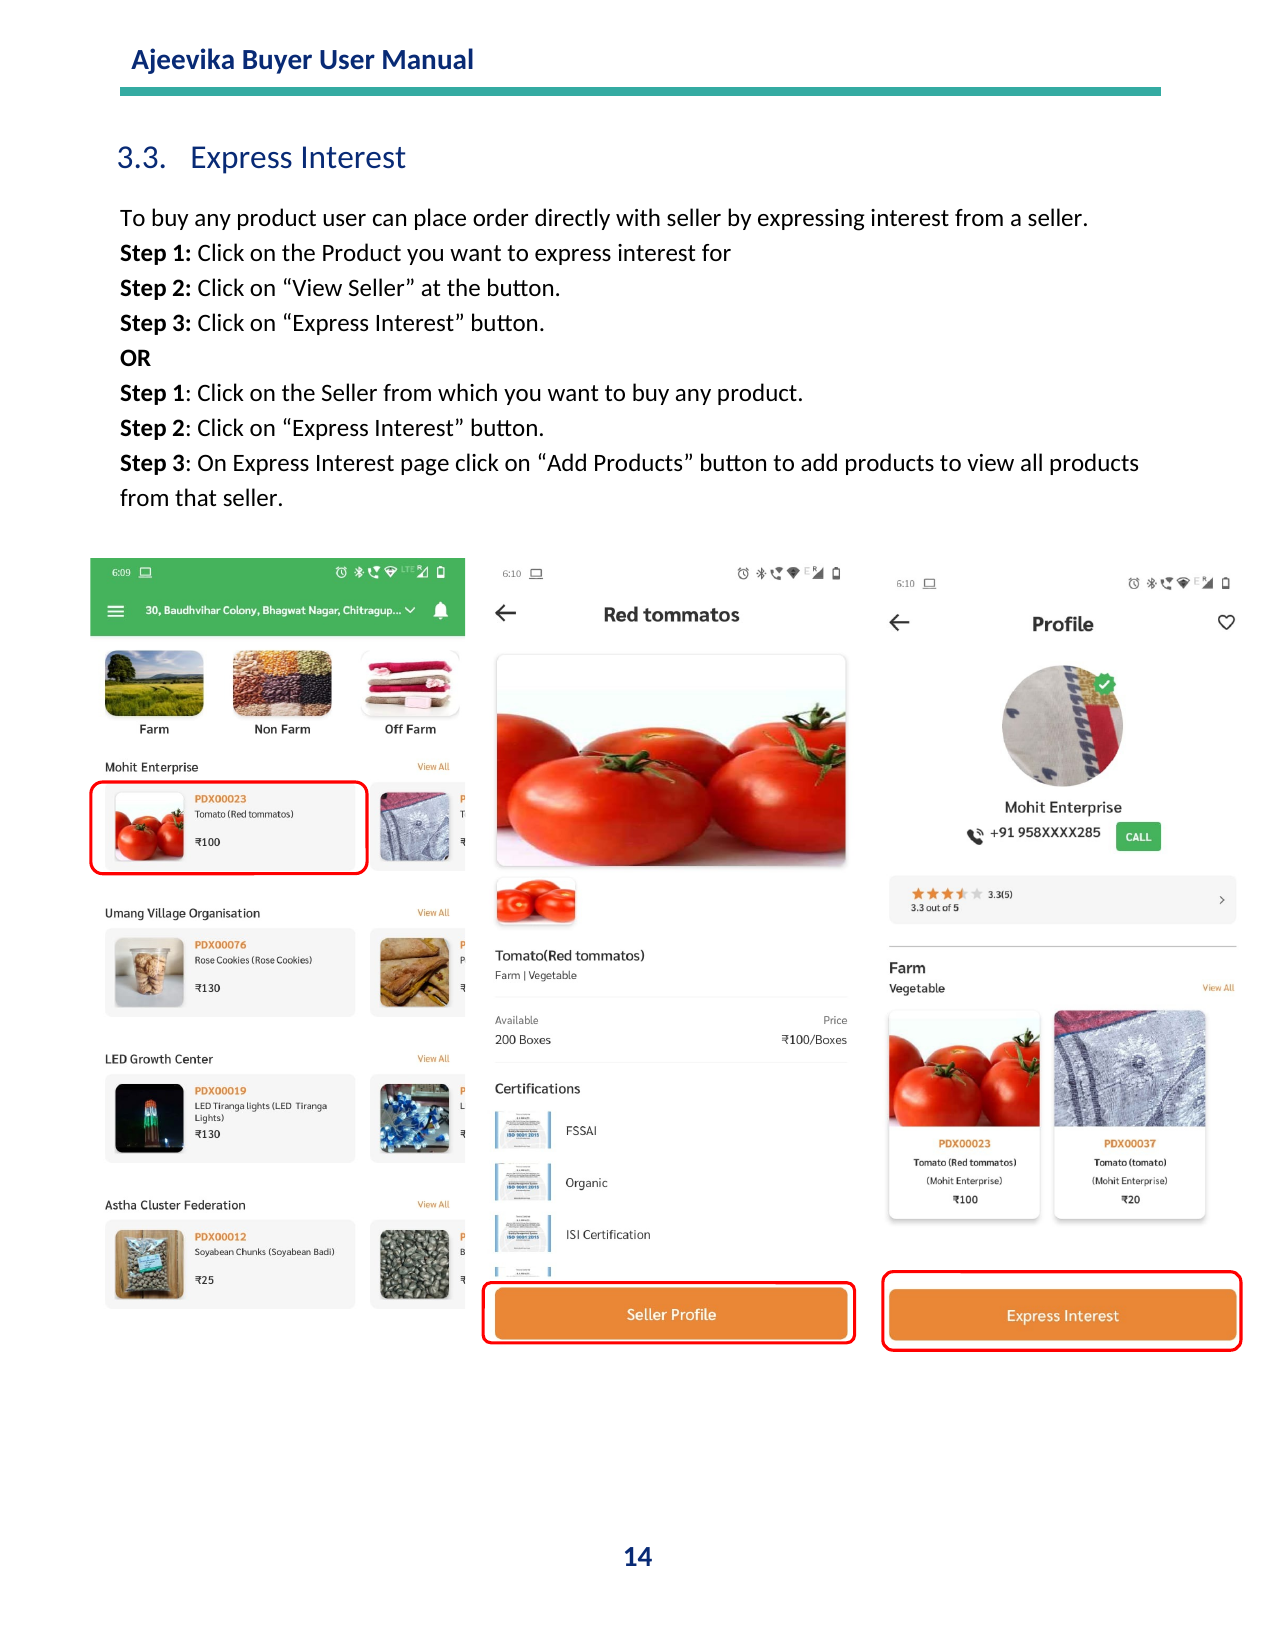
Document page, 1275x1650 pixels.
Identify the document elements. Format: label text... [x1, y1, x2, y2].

text Step 2: Click on “View Seller” at the button. [120, 272, 1155, 303]
text OR [120, 342, 1155, 373]
picture [93, 784, 365, 872]
picture [874, 569, 1251, 1357]
text Step 1: Click on the Product you want to express interest for [120, 237, 1155, 268]
text Step 3: Click on “Express Interest” button. [120, 307, 1155, 338]
text Step 2: Click on “Express Interest” button. [120, 412, 1155, 443]
subtitle Express Interest [116, 137, 1155, 177]
picture [480, 559, 862, 1351]
text To buy any product user can place order directly with seller by expressing interest from a seller. [120, 202, 1155, 233]
picture [90, 558, 466, 1339]
text Step 1: Click on the Seller from which you want to buy any product. [120, 377, 1155, 408]
text Step 3: On Express Interest page click on “Add Products” button to add products to view all products from that seller. [120, 447, 1155, 513]
